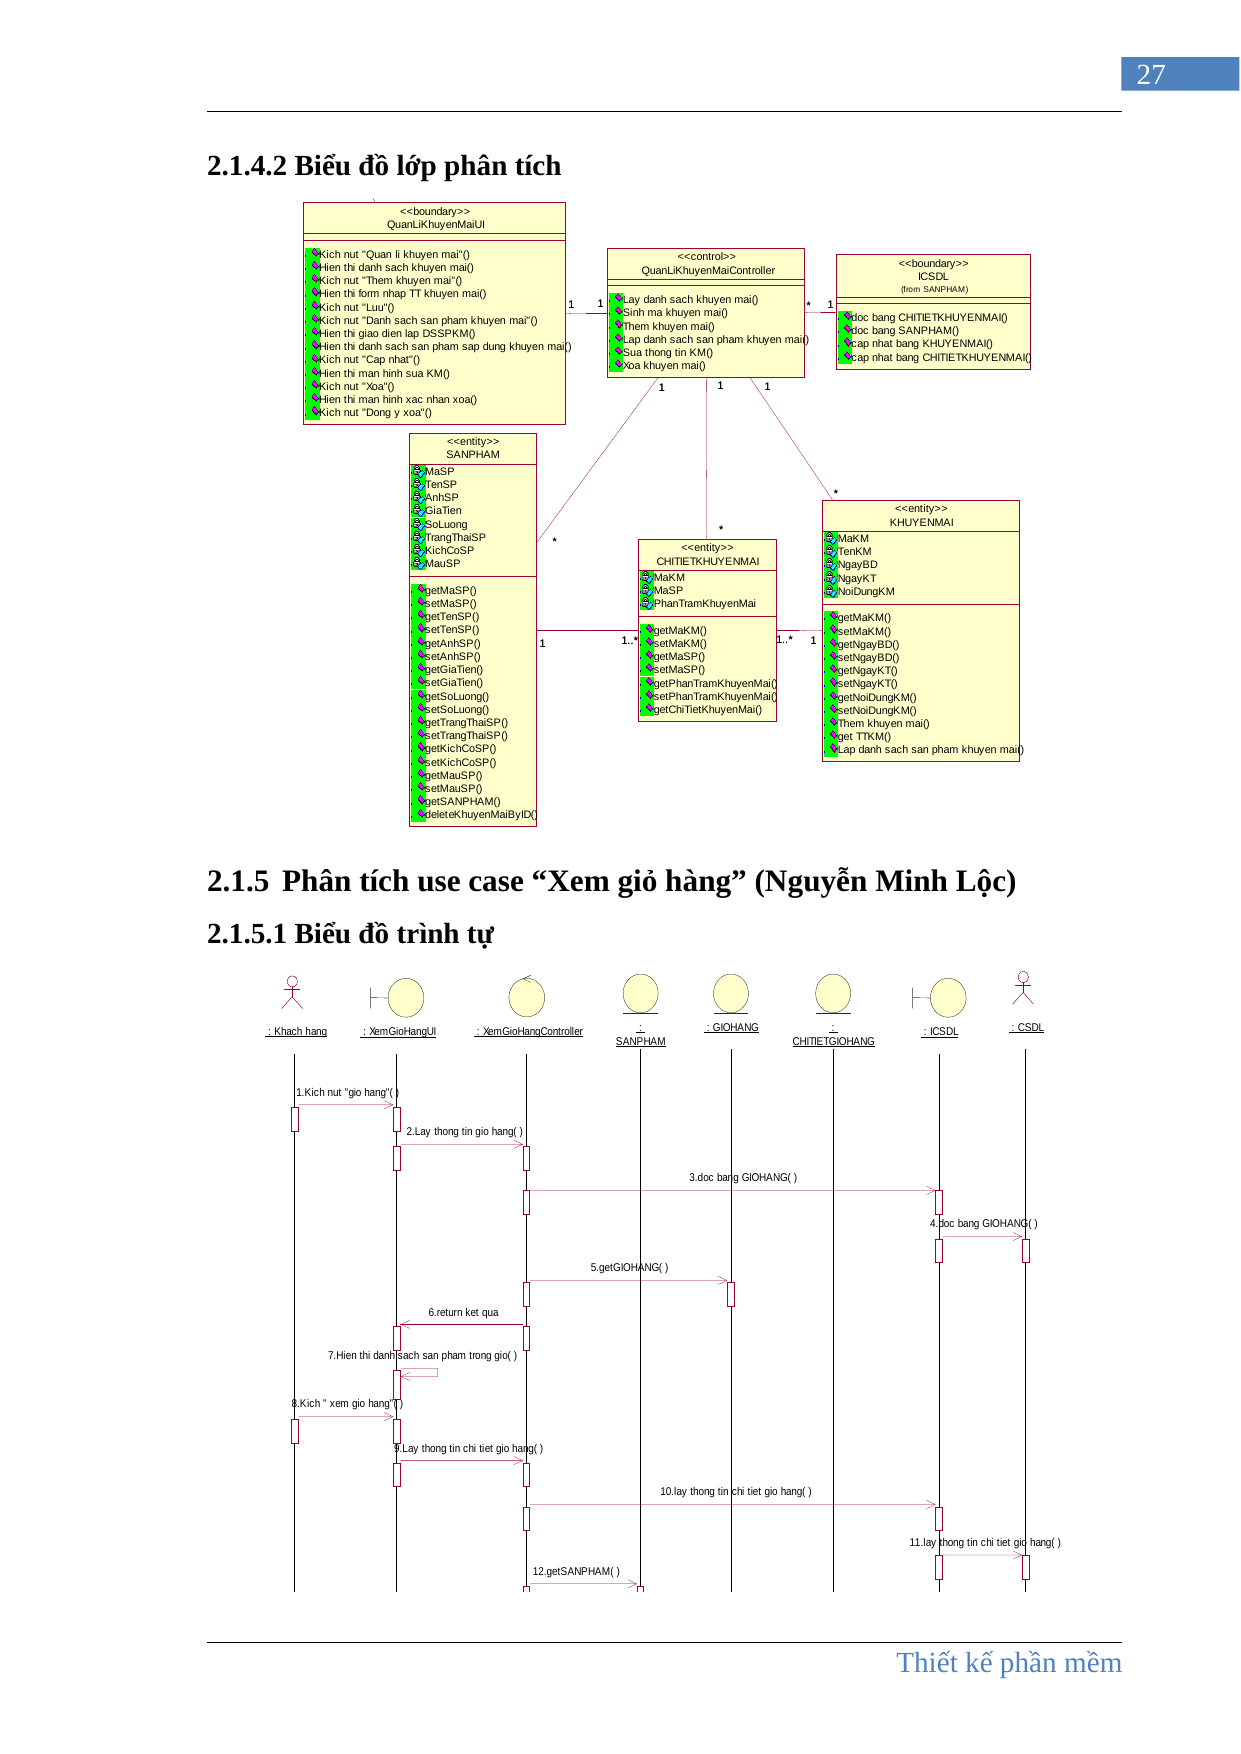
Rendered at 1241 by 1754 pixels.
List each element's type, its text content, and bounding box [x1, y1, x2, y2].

text 2.1.5.1 Biểu đồ trình tự [207, 916, 1122, 950]
subtitle Phân tích use case “Xem giỏ hàng” (Nguyễn Minh Lộc) [207, 862, 1122, 898]
text 2.1.4.2 Biểu đồ lớp phân tích [207, 148, 1122, 181]
